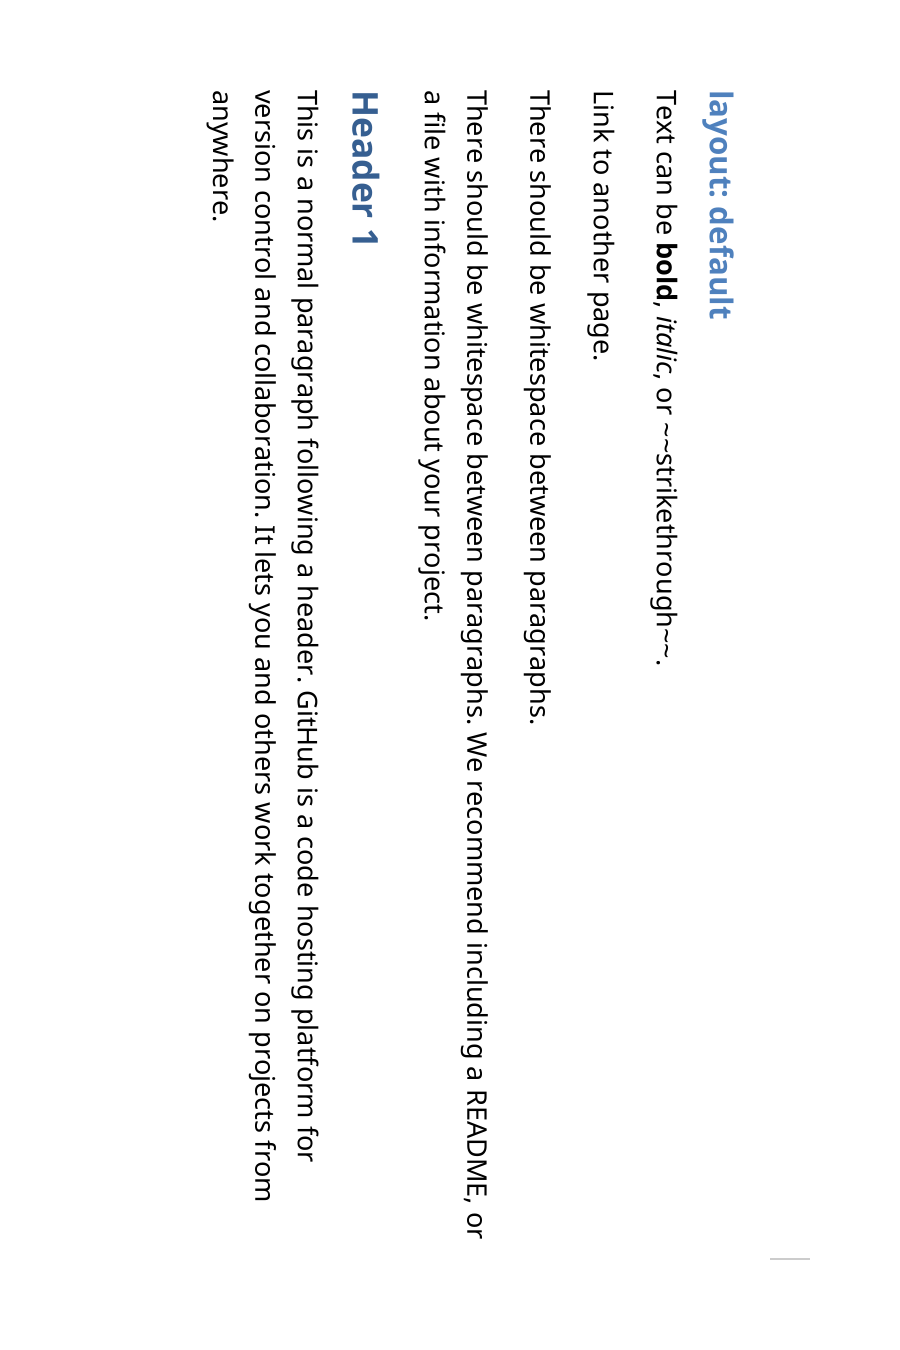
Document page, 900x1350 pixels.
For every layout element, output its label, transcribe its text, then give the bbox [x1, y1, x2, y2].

subtitle Header 1 [342, 90, 391, 1260]
text Link to another page. [586, 90, 623, 1260]
text There should be whitespace between paragraphs. We recommend including a README, or a file with information about your project. [417, 90, 496, 1260]
subtitle layout: default [701, 90, 743, 1260]
text This is a normal paragraph following a header. GitHub is a code hosting platform for version control and collaboration. It lets you and others work together on projects from anywhere. [205, 90, 327, 1260]
text Text can be bold, italic, or ~~strikethrough~~. [649, 90, 686, 1260]
text There should be whitespace between paragraphs. [522, 90, 559, 1260]
